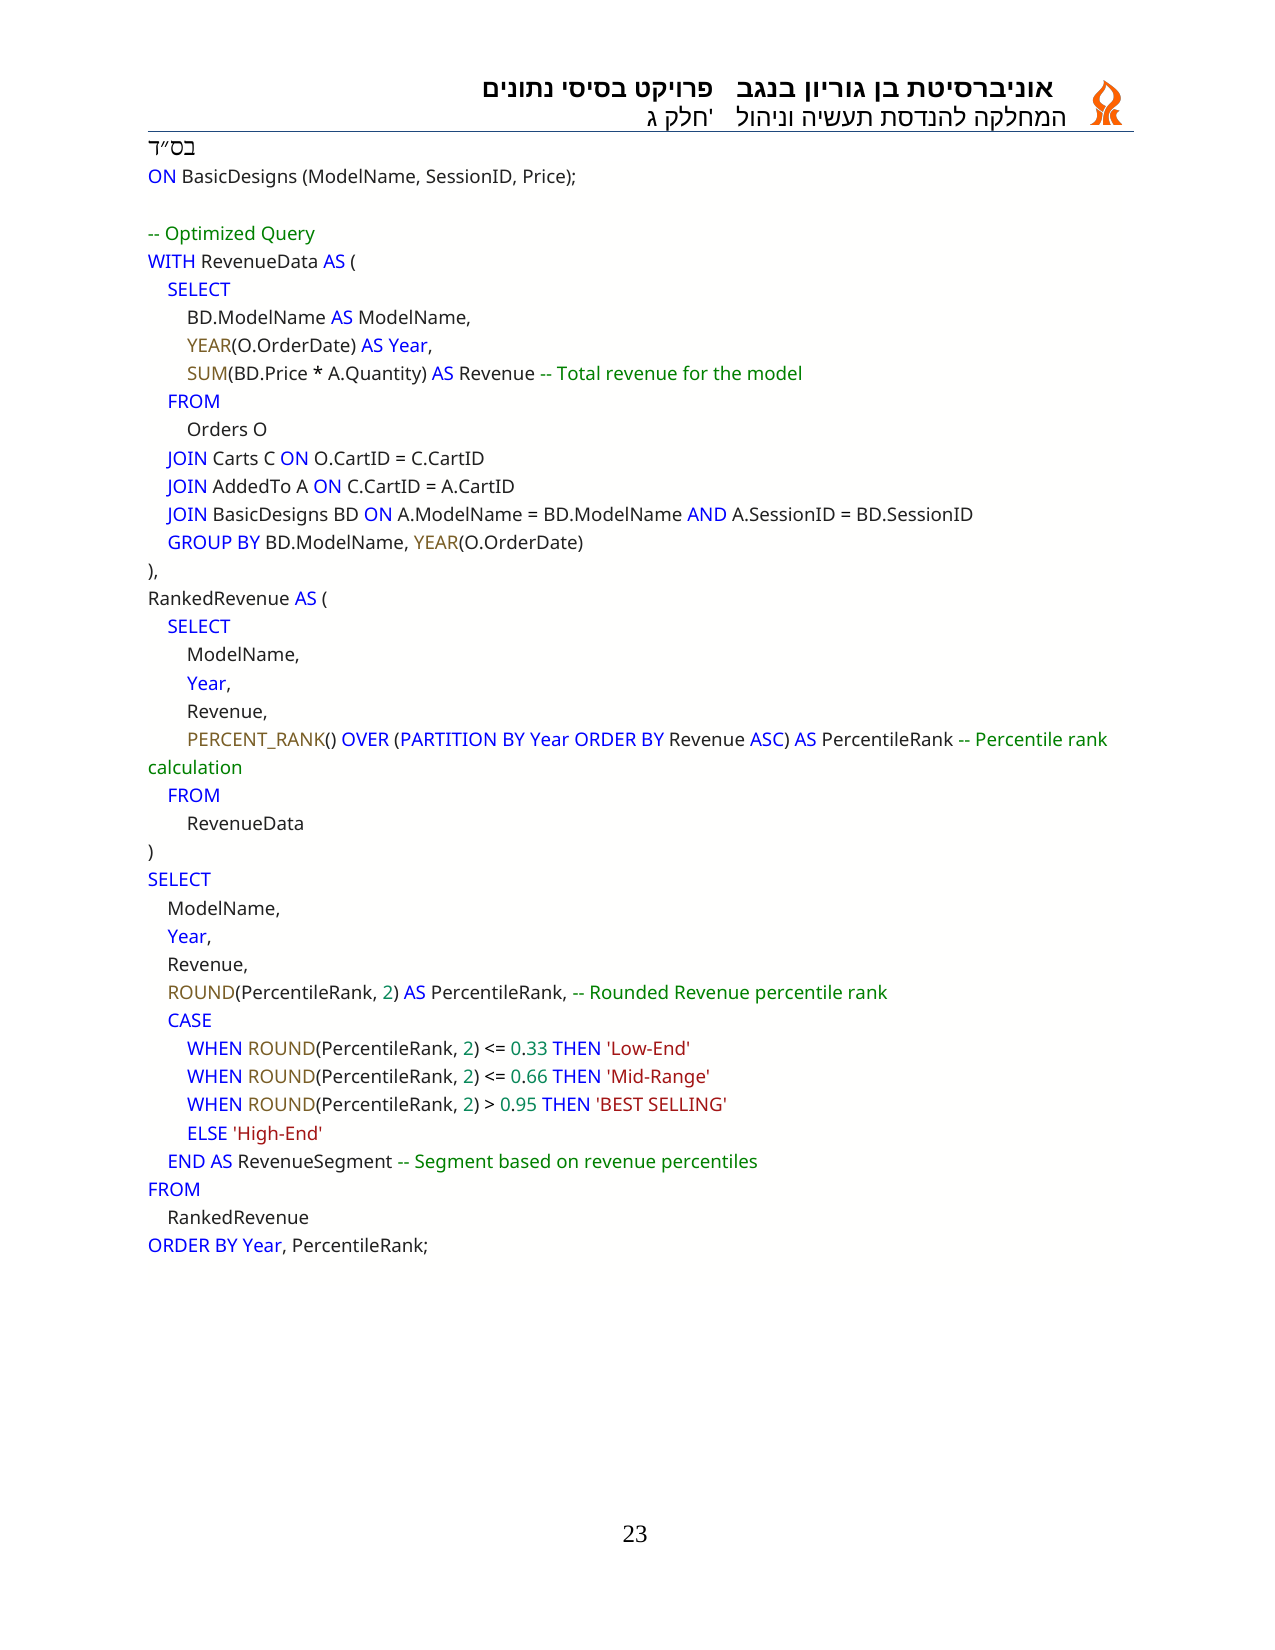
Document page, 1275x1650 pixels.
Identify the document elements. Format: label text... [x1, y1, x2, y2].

text RevenueData [148, 808, 1122, 836]
text SELECT [148, 611, 1122, 639]
text -- Optimized Query [148, 217, 1122, 245]
picture [1090, 80, 1123, 125]
text CASE [148, 1005, 1122, 1033]
text ROUND(PercentileRank, 2) AS PercentileRank, -- Rounded Revenue percentile rank [148, 977, 1122, 1005]
text ELSE 'High-End' [148, 1117, 1122, 1145]
text ORDER BY Year, PercentileRank; [148, 1230, 1122, 1258]
text YEAR(O.OrderDate) AS Year, [148, 330, 1122, 358]
text FROM [148, 780, 1122, 808]
text SUM(BD.Price * A.Quantity) AS Revenue -- Total revenue for the model [148, 358, 1122, 386]
text ), [148, 555, 1122, 583]
text GROUP BY BD.ModelName, YEAR(O.OrderDate) [148, 527, 1122, 555]
text WHEN ROUND(PercentileRank, 2) <= 0.66 THEN 'Mid-Range' [148, 1061, 1122, 1089]
text JOIN AddedTo A ON C.CartID = A.CartID [148, 470, 1122, 498]
text FROM [148, 1173, 1122, 1202]
text Revenue, [148, 695, 1122, 723]
text ON BasicDesigns (ModelName, SessionID, Price); [148, 161, 1122, 189]
text Year, [148, 920, 1122, 948]
text Orders O [148, 414, 1122, 442]
text JOIN BasicDesigns BD ON A.ModelName = BD.ModelName AND A.SessionID = BD.SessionID [148, 498, 1122, 527]
text PERCENT_RANK() OVER (PARTITION BY Year ORDER BY Revenue ASC) AS PercentileRank -- Percentile rank calculation [148, 723, 1122, 780]
text WHEN ROUND(PercentileRank, 2) <= 0.33 THEN 'Low-End' [148, 1033, 1122, 1061]
text WITH RevenueData AS ( [148, 245, 1122, 273]
text JOIN Carts C ON O.CartID = C.CartID [148, 442, 1122, 470]
text RankedRevenue AS ( [148, 583, 1122, 611]
text Revenue, [148, 948, 1122, 977]
text ModelName, [148, 892, 1122, 920]
text ) [148, 836, 1122, 864]
text BD.ModelName AS ModelName, [148, 302, 1122, 330]
text SELECT [148, 864, 1122, 892]
text WHEN ROUND(PercentileRank, 2) > 0.95 THEN 'BEST SELLING' [148, 1089, 1122, 1117]
text ModelName, [148, 639, 1122, 667]
text END AS RevenueSegment -- Segment based on revenue percentiles [148, 1145, 1122, 1173]
text FROM [148, 386, 1122, 414]
text SELECT [148, 273, 1122, 302]
text RankedRevenue [148, 1202, 1122, 1230]
text Year, [148, 667, 1122, 695]
